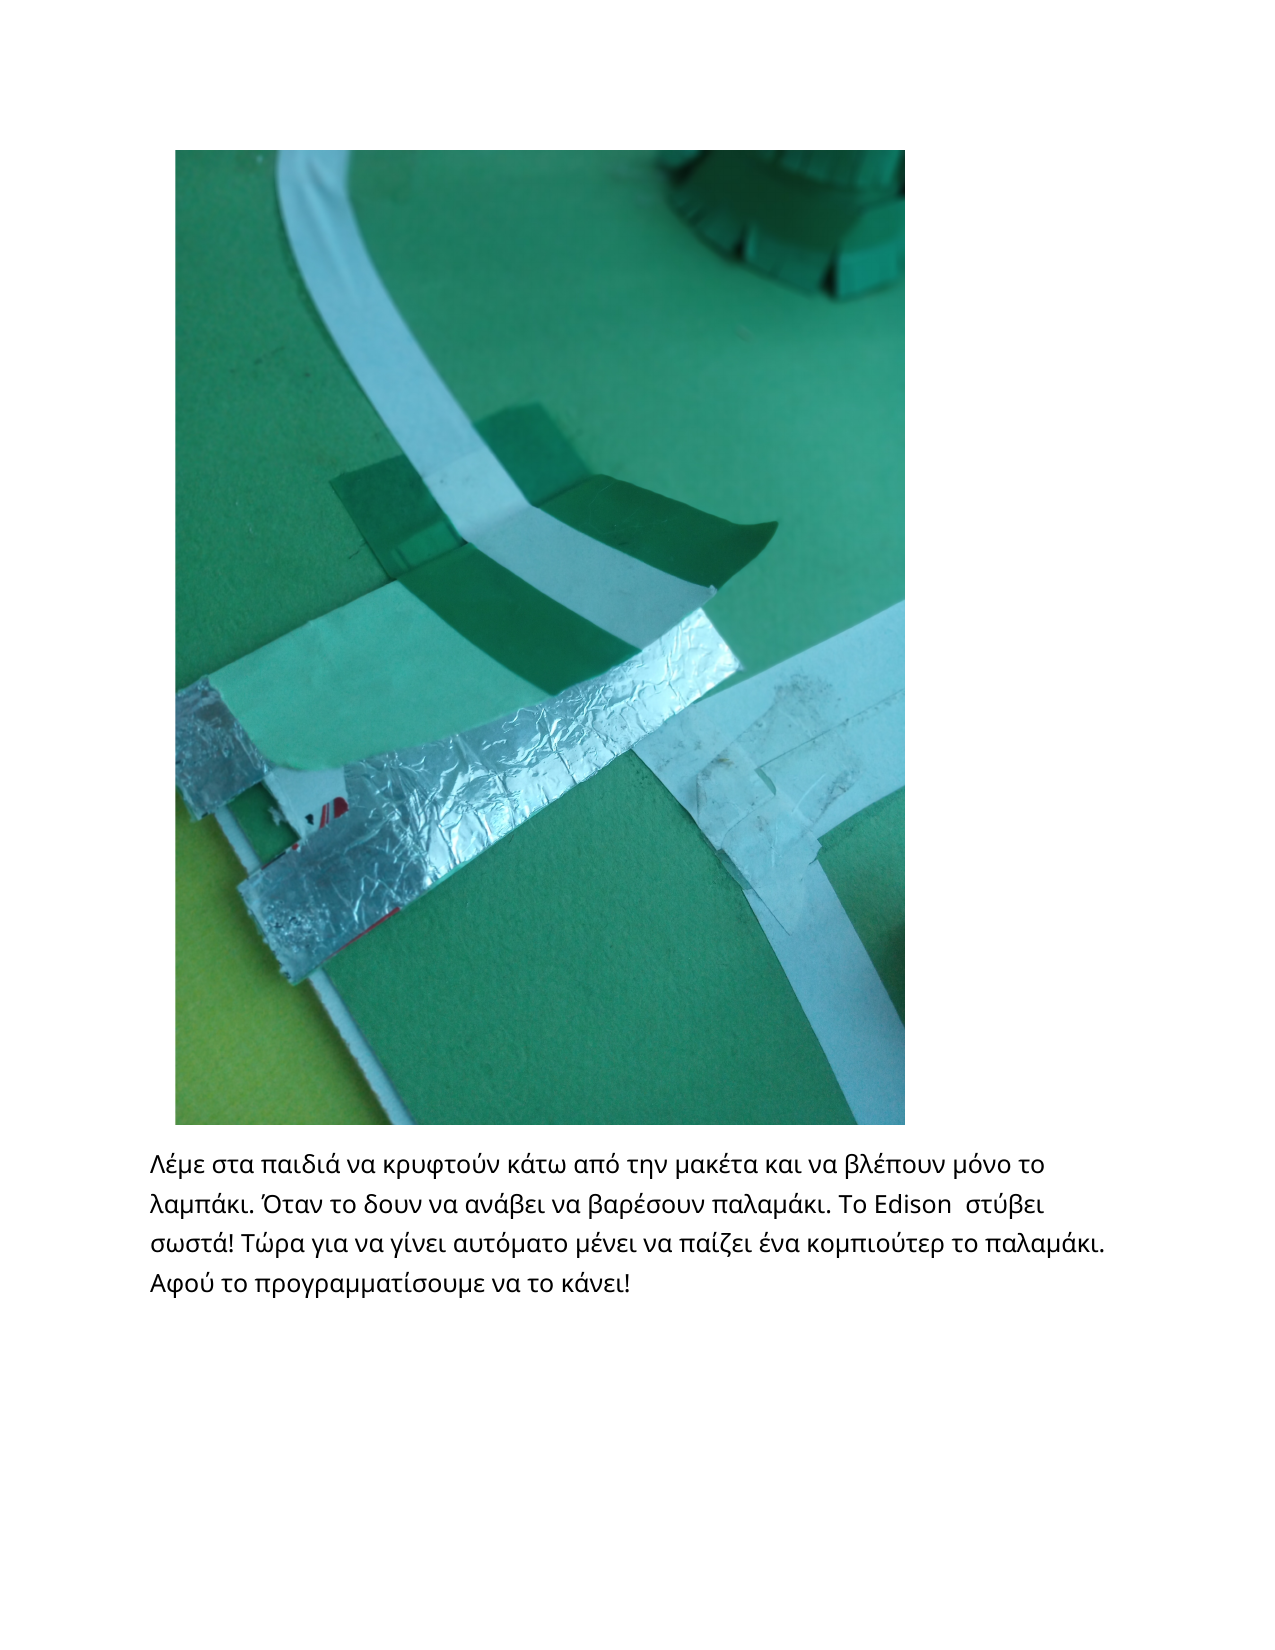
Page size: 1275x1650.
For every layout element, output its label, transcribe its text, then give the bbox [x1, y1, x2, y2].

text Λέμε στα παιδιά να κρυφτούν κάτω από την μακέτα και να βλέπουν μόνο το λαμπάκι. Όταν το δουν να ανάβει να βαρέσουν παλαμάκι. Το Edison στύβει σωστά! Τώρα για να γίνει αυτόματο μένει να παίζει ένα κομπιούτερ το παλαμάκι. Αφού το προγραμματίσουμε να το κάνει! [150, 1147, 1125, 1299]
